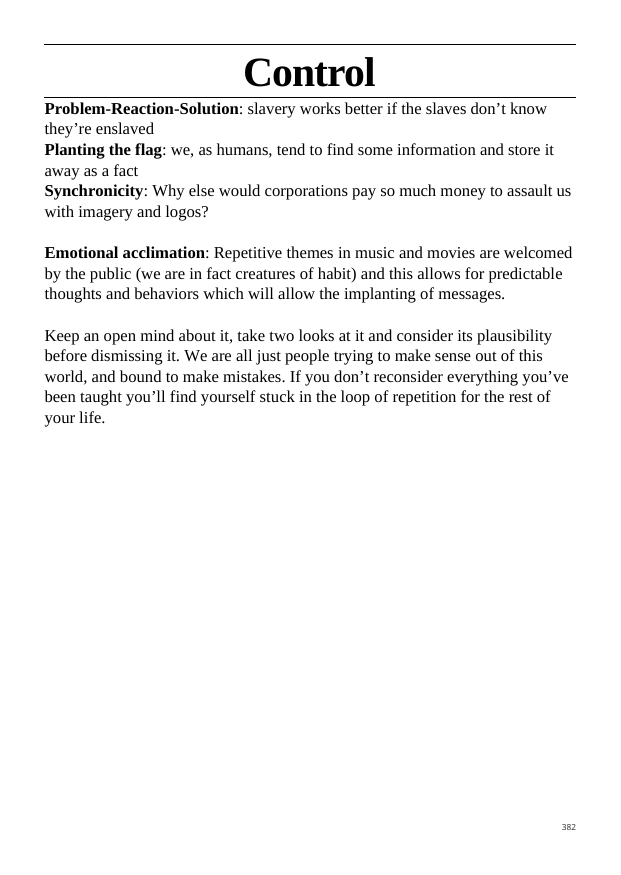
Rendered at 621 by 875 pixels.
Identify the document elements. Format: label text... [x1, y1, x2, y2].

text Keep an open mind about it, take two looks at it and consider its plausibility before dismissing it. We are all just people trying to make sense out of this world, and bound to make mistakes. If you don’t reconsider everything you’ve been taught you’ll find yourself stuck in the loop of repetition for the rest of your life. [44, 325, 576, 427]
text they’re enslaved [44, 119, 576, 138]
text Problem-Reaction-Solution: slavery works better if the slaves don’t know [44, 98, 576, 118]
text Synchronicity: Why else would corporations pay so much money to assault us with imagery and logos? [44, 181, 576, 221]
text Planting the flag: we, as humans, tend to find some information and store it away as a fact [44, 140, 576, 179]
text Emotional acclimation: Repetitive themes in music and movies are welcomed by the public (we are in fact creatures of habit) and this allows for predictable thoughts and behaviors which will allow the implanting of messages. [44, 243, 576, 303]
subtitle Control [44, 45, 576, 97]
